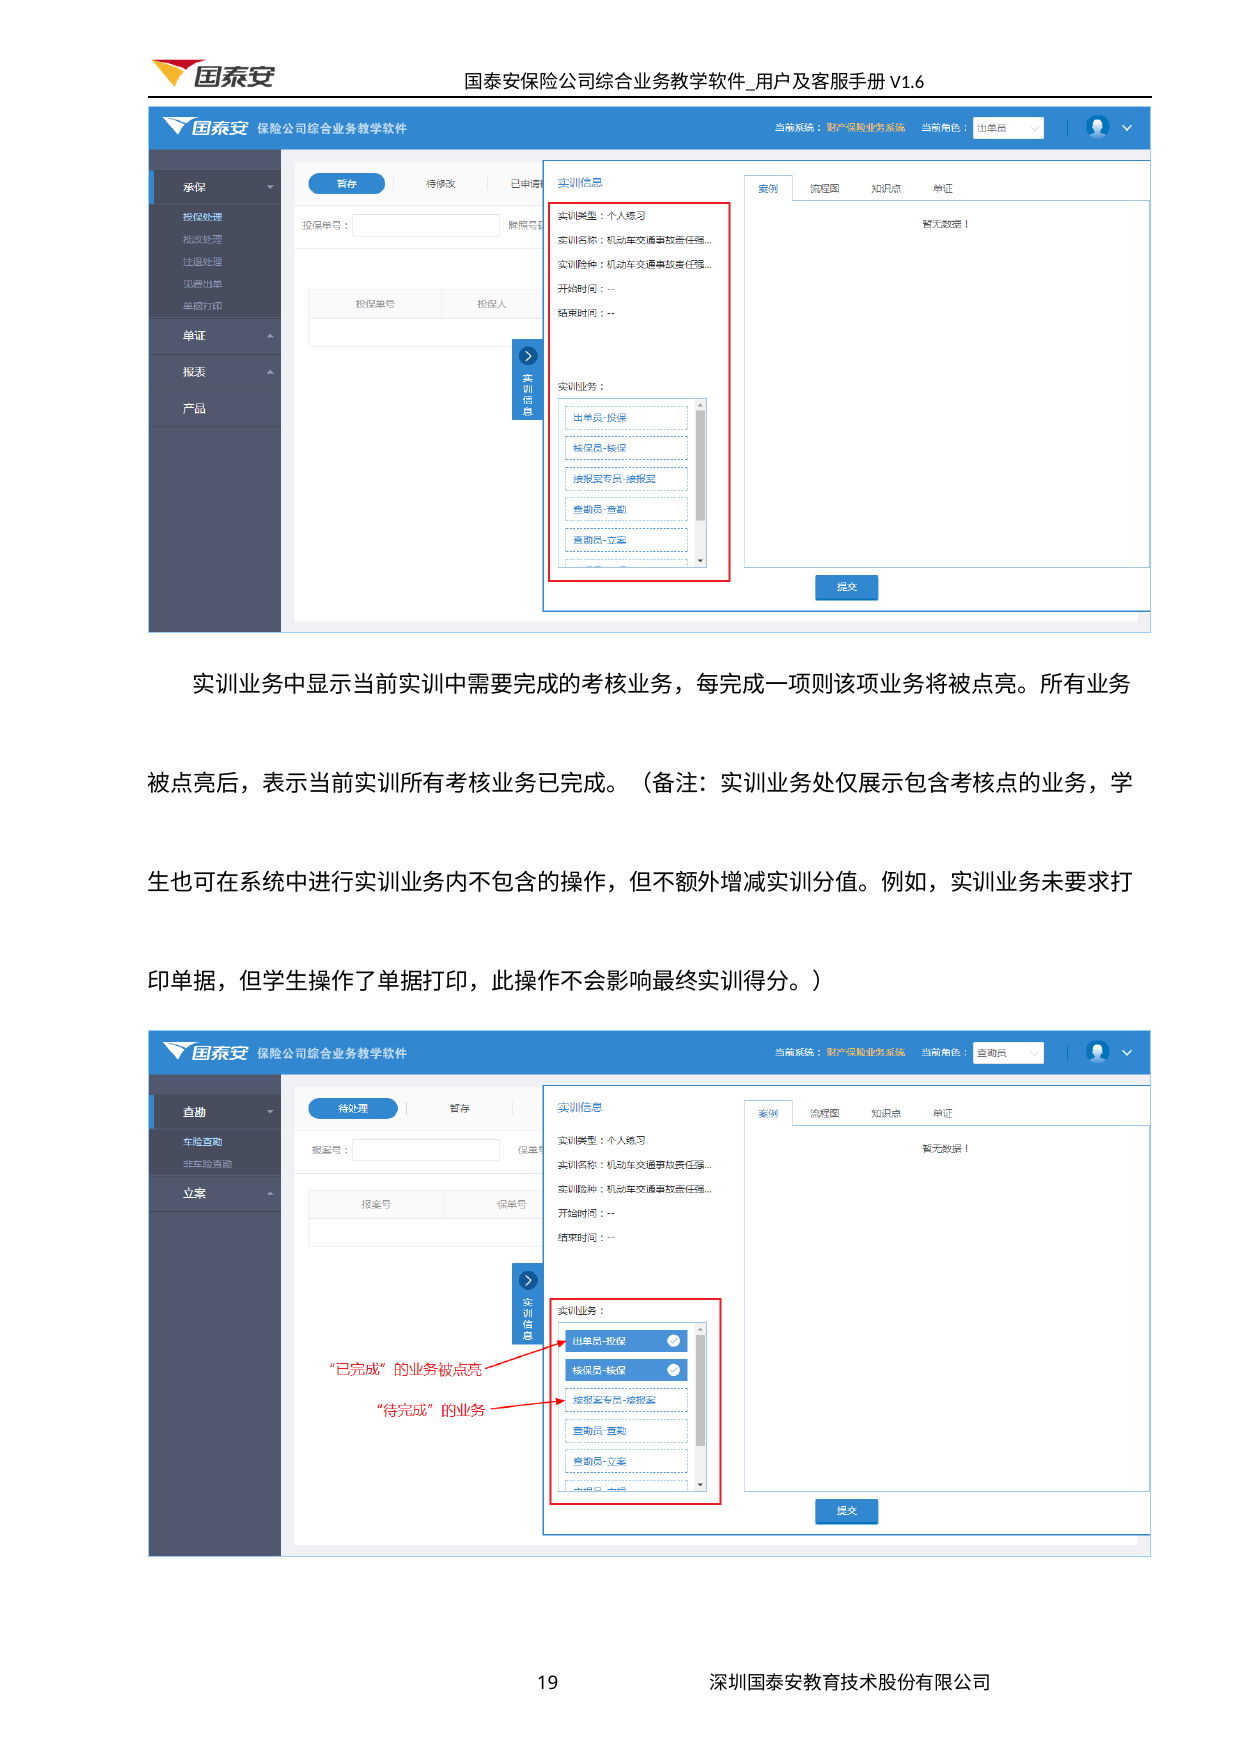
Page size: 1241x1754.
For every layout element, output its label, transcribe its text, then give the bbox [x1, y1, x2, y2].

picture [149, 1031, 1150, 1556]
text 实训业务中显示当前实训中需要完成的考核业务，每完成一项则该项业务将被点亮。所有业务被点亮后，表示当前实训所有考核业务已完成。（备注：实训业务处仅展示包含考核点的业务，学生也可在系统中进行实训业务内不包含的操作，但不额外增减实训分值。例如，实训业务未要求打印单据，但学生操作了单据打印，此操作不会影响最终实训得分。） [148, 649, 1152, 1013]
picture [149, 107, 1150, 632]
picture [147, 59, 278, 89]
